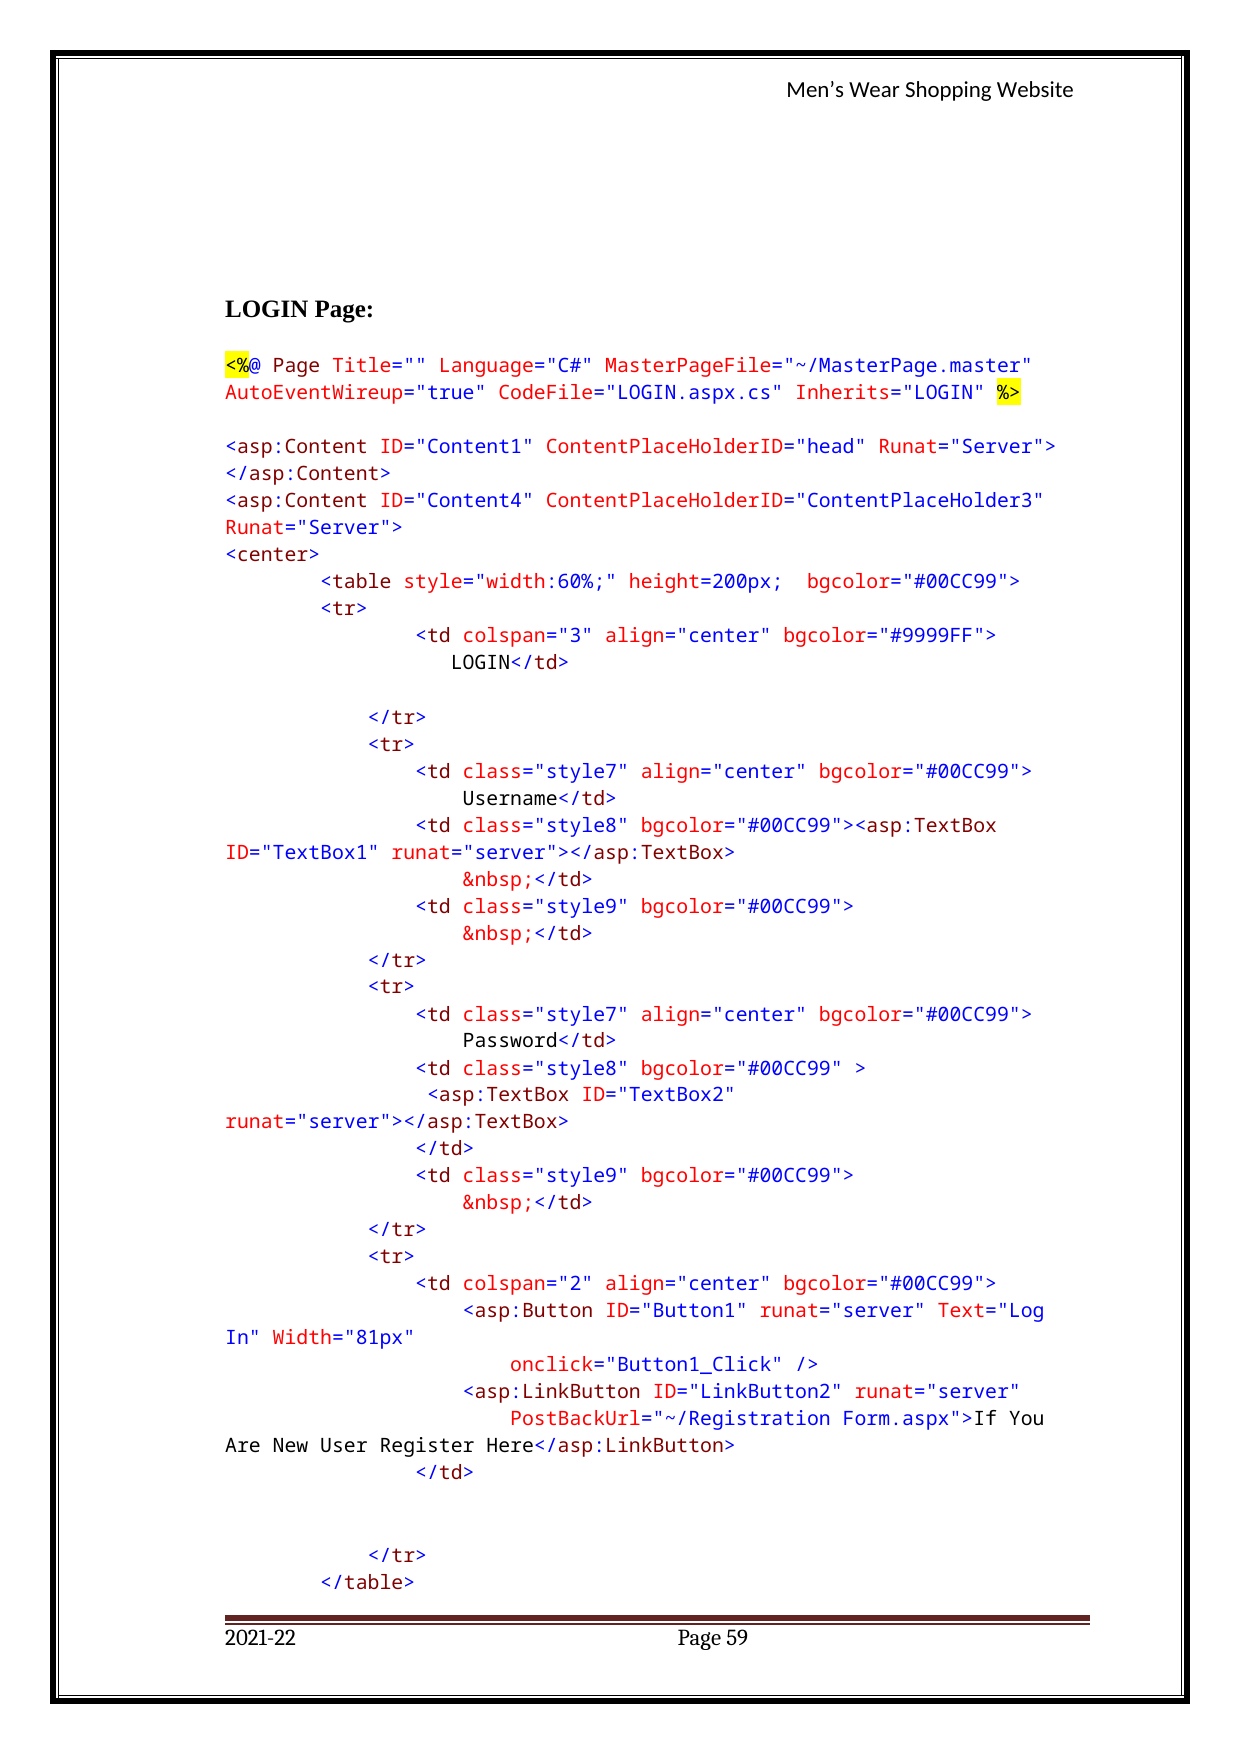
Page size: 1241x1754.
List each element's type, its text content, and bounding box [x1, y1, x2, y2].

text &nbsp;</td> [225, 865, 1090, 892]
text </tr> [225, 703, 1090, 730]
text <tr> [225, 730, 1090, 757]
text Username</td> [225, 784, 1090, 811]
text <td class="style8" bgcolor="#00CC99" > [225, 1054, 1090, 1081]
text </asp:Content> [225, 459, 1090, 486]
text <asp:Content ID="Content1" ContentPlaceHolderID="head" Runat="Server"> [225, 432, 1090, 459]
text PostBackUrl="~/Registration Form.aspx">If You Are New User Register Here</asp:LinkButton> [225, 1404, 1090, 1458]
text </table> [225, 1568, 1090, 1595]
text </td> [225, 1458, 1090, 1485]
text Password</td> [225, 1027, 1090, 1054]
text <td class="style7" align="center" bgcolor="#00CC99"> [225, 1000, 1090, 1027]
text <td colspan="3" align="center" bgcolor="#9999FF"> [225, 621, 1090, 648]
text <table style="width:60%;" height=200px; bgcolor="#00CC99"> [225, 567, 1090, 594]
text </tr> [225, 1216, 1090, 1243]
text <asp:Content ID="Content4" ContentPlaceHolderID="ContentPlaceHolder3" Runat="Server"> [225, 486, 1090, 540]
text <%@ Page Title="" Language="C#" MasterPageFile="~/MasterPage.master" AutoEventWireup="true" CodeFile="LOGIN.aspx.cs" Inherits="LOGIN" %> [225, 351, 1090, 405]
text onclick="Button1_Click" /> [225, 1351, 1090, 1377]
text &nbsp;</td> [225, 919, 1090, 946]
text LOGIN Page: [225, 294, 1090, 322]
text <td class="style7" align="center" bgcolor="#00CC99"> [225, 757, 1090, 784]
text </td> [225, 1135, 1090, 1162]
text <td class="style8" bgcolor="#00CC99"><asp:TextBox ID="TextBox1" runat="server"></asp:TextBox> [225, 811, 1090, 865]
text </tr> [225, 946, 1090, 973]
text <td class="style9" bgcolor="#00CC99"> [225, 892, 1090, 919]
text </tr> [225, 1541, 1090, 1568]
text LOGIN</td> [225, 648, 1090, 675]
text <td class="style9" bgcolor="#00CC99"> [225, 1162, 1090, 1189]
text <center> [225, 540, 1090, 567]
text <asp:LinkButton ID="LinkButton2" runat="server" [225, 1377, 1090, 1404]
text <td colspan="2" align="center" bgcolor="#00CC99"> [225, 1269, 1090, 1297]
text <tr> [225, 594, 1090, 621]
text &nbsp;</td> [225, 1189, 1090, 1216]
text <tr> [225, 973, 1090, 1000]
text <asp:Button ID="Button1" runat="server" Text="Log In" Width="81px" [225, 1297, 1090, 1351]
text <asp:TextBox ID="TextBox2" runat="server"></asp:TextBox> [225, 1081, 1090, 1135]
text <tr> [225, 1243, 1090, 1269]
